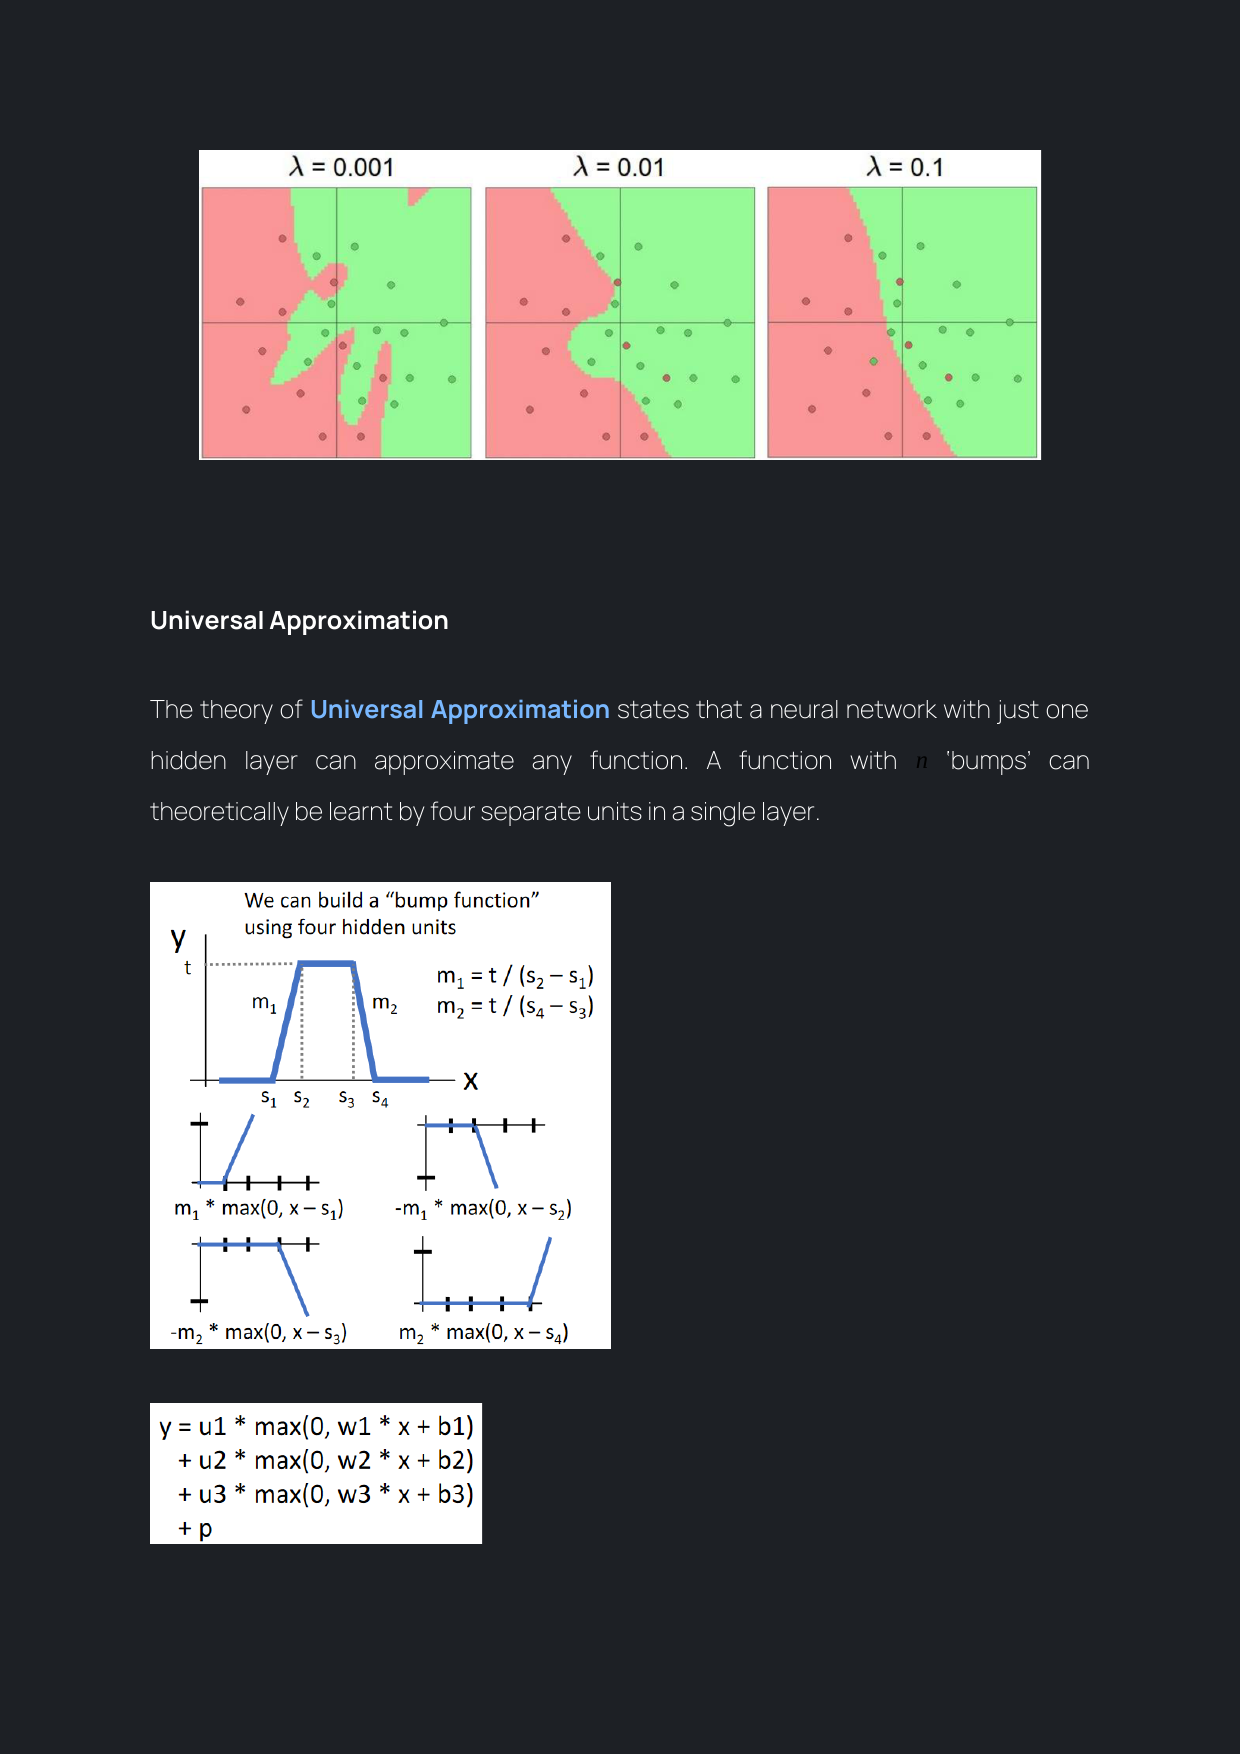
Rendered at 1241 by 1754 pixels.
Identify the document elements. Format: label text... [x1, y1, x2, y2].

picture [150, 882, 611, 1349]
picture [150, 1403, 483, 1544]
text The theory of Universal Approximation states that a neural network with just one hidden layer can approximate any function. A function with ‘bumps’ can theoretically be learnt by four separate units in a single layer. [150, 692, 1090, 828]
subtitle Universal Approximation [150, 603, 1090, 637]
picture [199, 150, 1042, 460]
